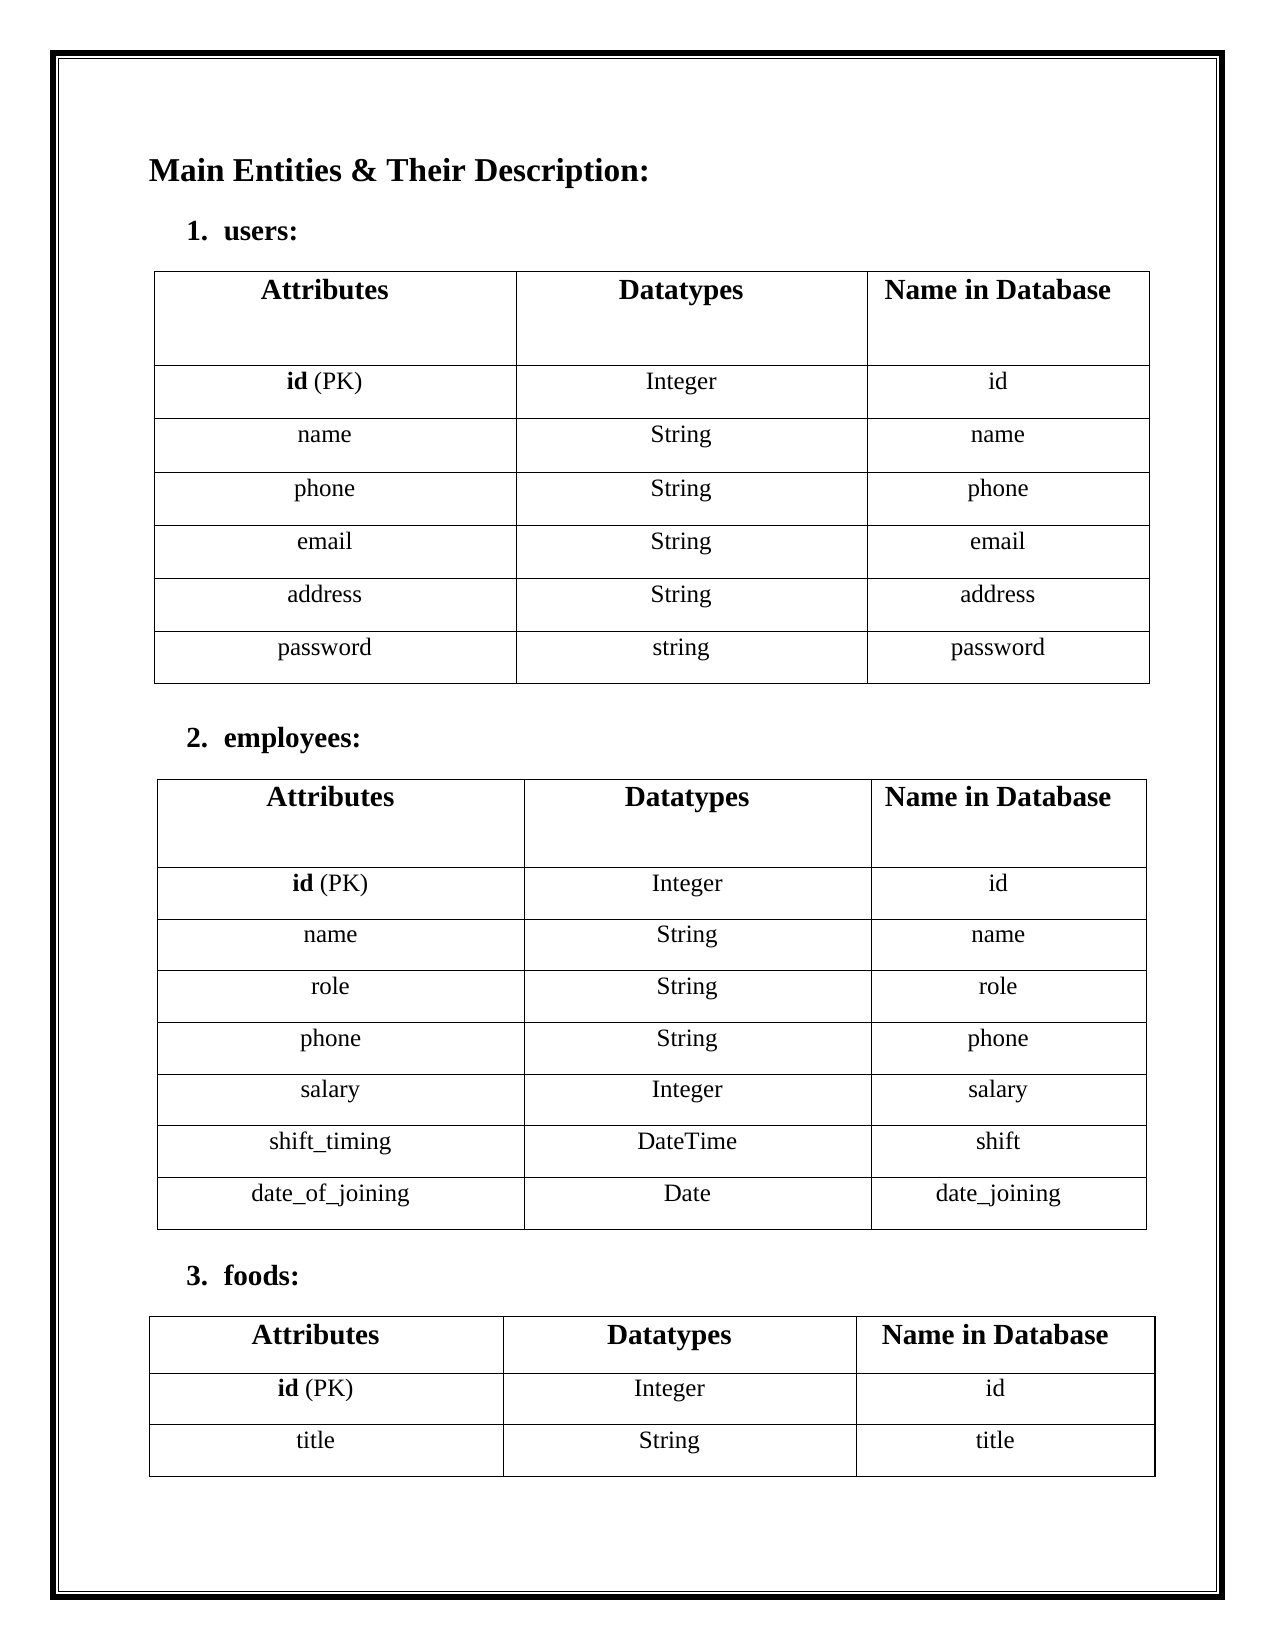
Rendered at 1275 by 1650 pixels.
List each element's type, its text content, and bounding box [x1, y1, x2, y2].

table_header Datatypes [517, 272, 867, 365]
table_cell id [868, 366, 1149, 418]
table_header Name in Database [872, 780, 1146, 867]
table_cell Integer [517, 366, 867, 418]
table_cell password [155, 632, 516, 683]
table_cell role [158, 971, 524, 1022]
table_cell name [155, 419, 516, 472]
table_header Name in Database [857, 1317, 1154, 1372]
table_cell Date [525, 1178, 871, 1228]
table_cell title [150, 1425, 503, 1476]
table_cell email [155, 526, 516, 578]
table_cell phone [872, 1023, 1146, 1073]
table_cell address [868, 579, 1149, 631]
table_cell address [155, 579, 516, 631]
table_cell salary [872, 1075, 1146, 1125]
table_cell phone [868, 473, 1149, 525]
table_cell DateTime [525, 1126, 871, 1177]
table_cell password [868, 632, 1149, 683]
table_cell Integer [525, 868, 871, 918]
table_cell String [525, 1023, 871, 1073]
table_cell date_joining [872, 1178, 1146, 1228]
table_cell name [872, 920, 1146, 970]
table_cell id [872, 868, 1146, 918]
table_cell String [525, 920, 871, 970]
table_header Datatypes [504, 1317, 856, 1372]
table_header Name in Database [868, 272, 1149, 365]
table_cell email [868, 526, 1149, 578]
table_header Attributes [150, 1317, 503, 1372]
table_cell shift_timing [158, 1126, 524, 1177]
table_cell id (PK) [150, 1374, 503, 1424]
list employees: [186, 721, 1134, 754]
table_cell String [504, 1425, 856, 1476]
table_cell String [517, 579, 867, 631]
table_cell phone [155, 473, 516, 525]
table_cell salary [158, 1075, 524, 1125]
table_cell name [868, 419, 1149, 472]
table_cell date_of_joining [158, 1178, 524, 1228]
table_header Datatypes [525, 780, 871, 867]
list users: [186, 213, 1134, 247]
table_cell shift [872, 1126, 1146, 1177]
table_cell name [158, 920, 524, 970]
table_cell String [517, 526, 867, 578]
table_header Attributes [155, 272, 516, 365]
table_cell id [857, 1374, 1154, 1424]
table_cell title [857, 1425, 1154, 1476]
table_cell String [525, 971, 871, 1022]
table_cell string [517, 632, 867, 683]
table_cell id (PK) [158, 868, 524, 918]
table_cell phone [158, 1023, 524, 1073]
table_header Attributes [158, 780, 524, 867]
table_cell String [517, 419, 867, 472]
table_cell role [872, 971, 1146, 1022]
table_cell Integer [525, 1075, 871, 1125]
table_cell String [517, 473, 867, 525]
text Main Entities & Their Description: [148, 150, 1134, 188]
list foods: [186, 1258, 1134, 1291]
table_cell id (PK) [155, 366, 516, 418]
table_cell Integer [504, 1374, 856, 1424]
